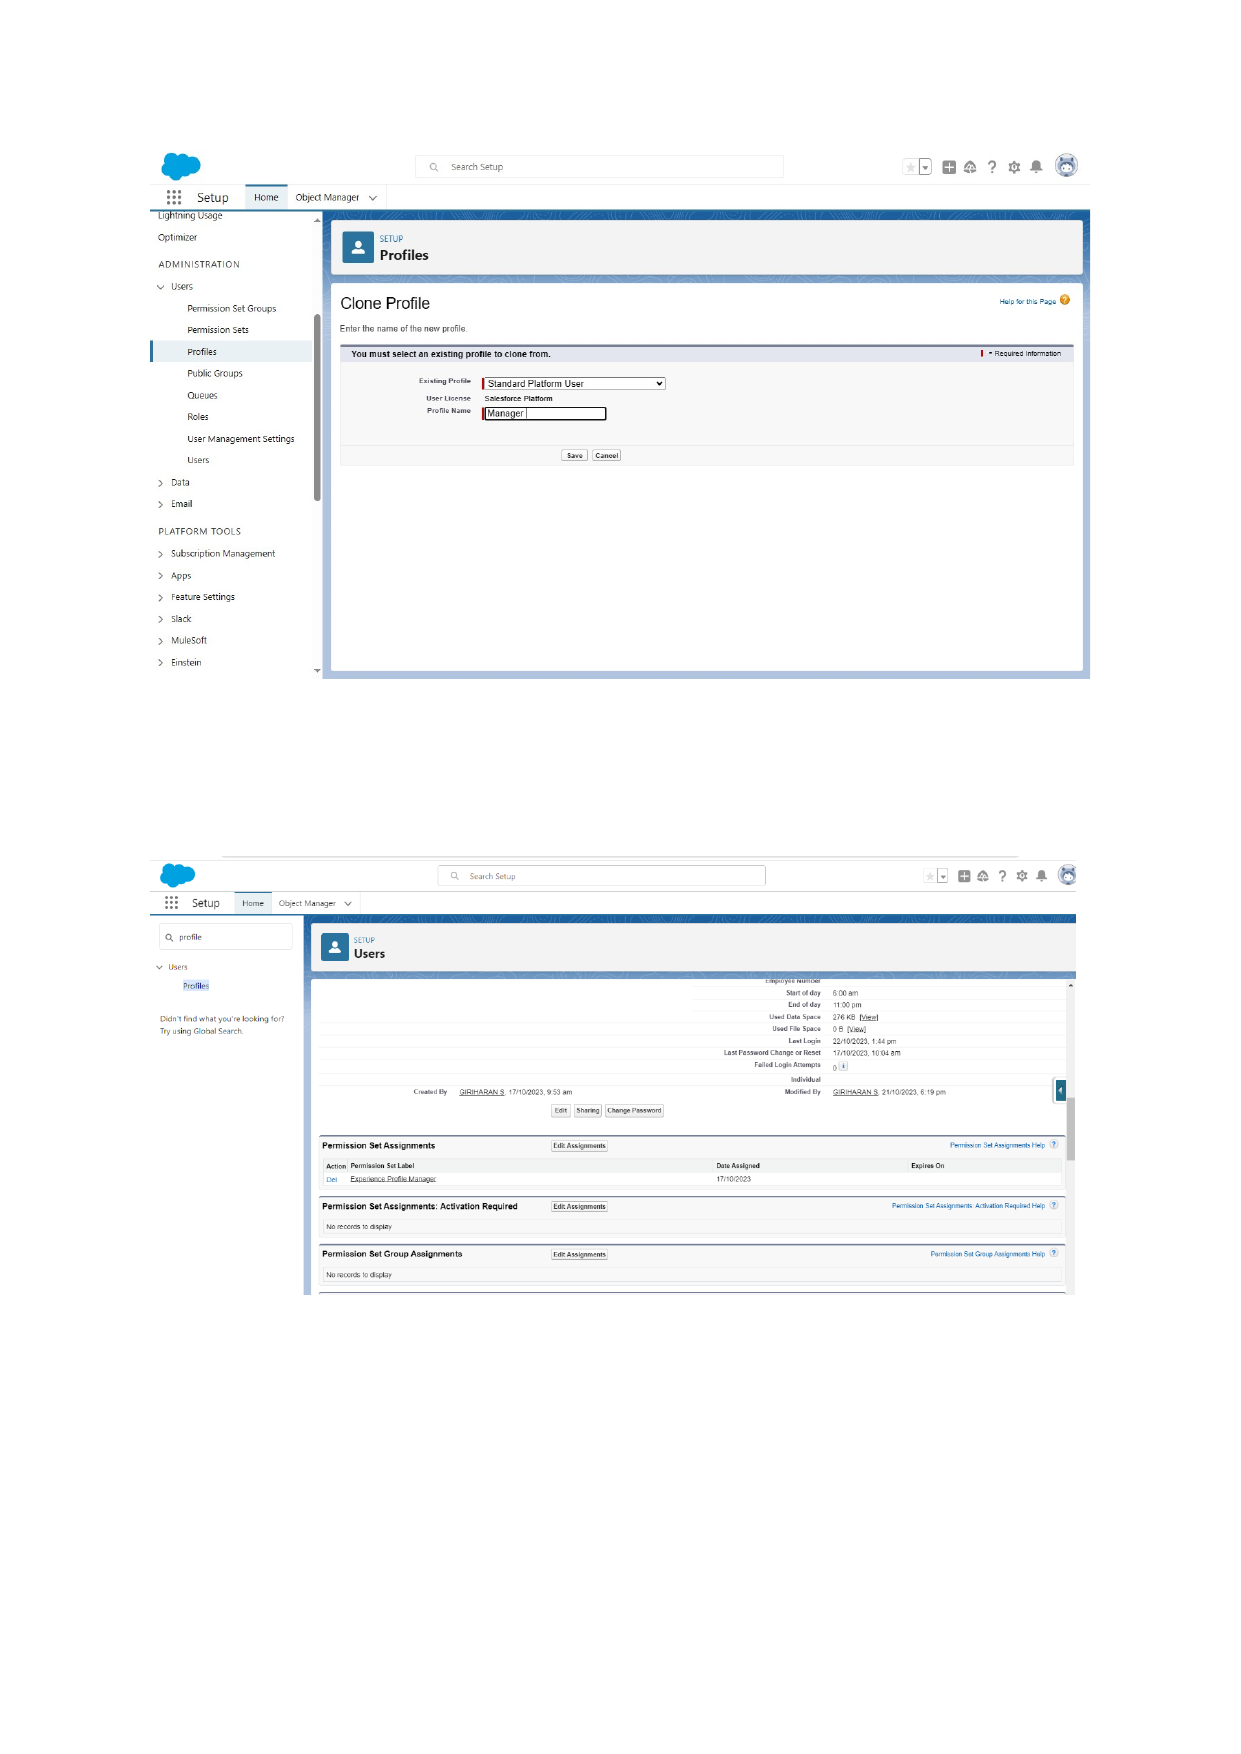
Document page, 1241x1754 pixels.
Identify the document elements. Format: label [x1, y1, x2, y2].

picture [150, 856, 1076, 1295]
picture [150, 150, 1091, 679]
